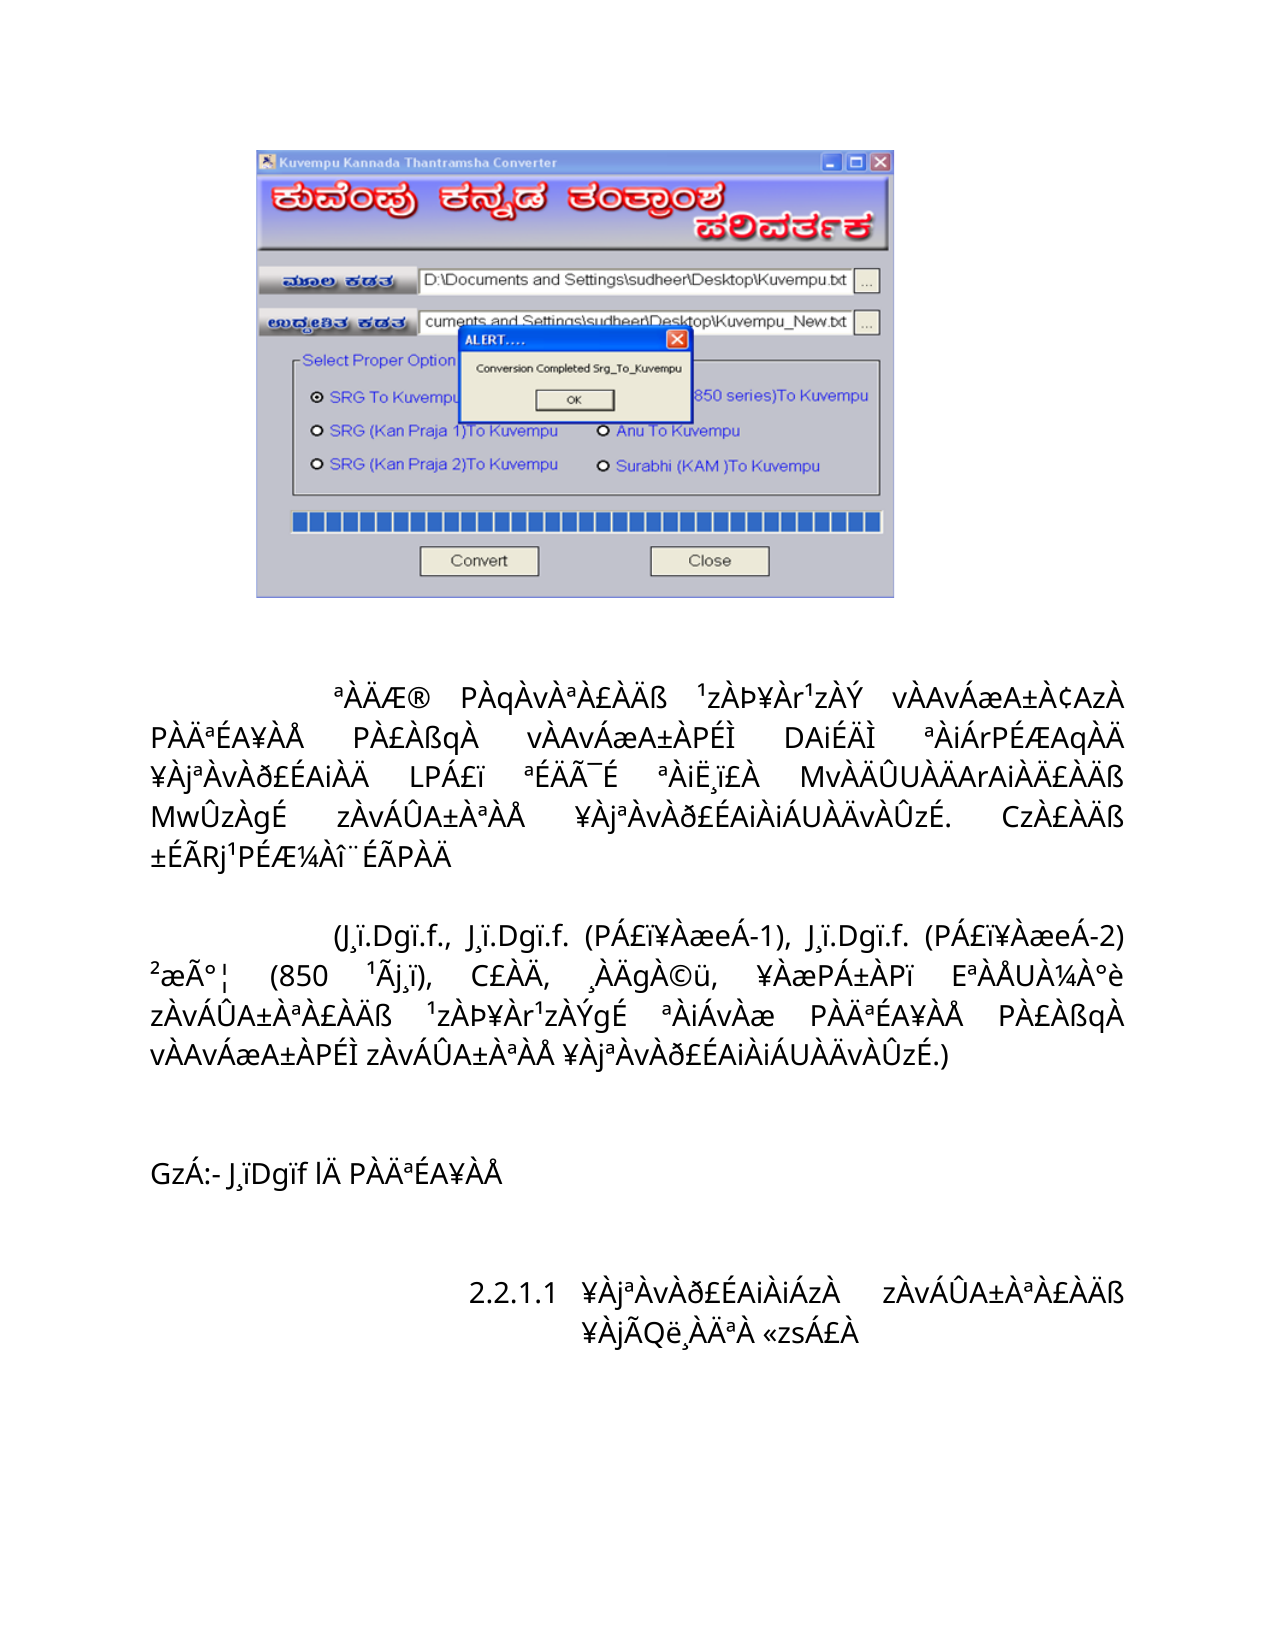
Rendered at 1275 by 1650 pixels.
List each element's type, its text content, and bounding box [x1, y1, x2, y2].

text GzÁ:- J¸ïDgïf lÄ PÀÄªÉA¥ÀÅ [150, 1153, 1125, 1193]
text ªÀÄÆ® PÀqÀvÀªÀ£ÀÄß ¹zÀÞ¥Àr¹zÀÝ vÀAvÁæA±À¢AzÀ PÀÄªÉA¥ÀÅ PÀ£ÀßqÀ vÀAvÁæA±ÀPÉÌ DAiÉÄÌ ªÀiÁrPÉÆAqÀÄ ¥ÀjªÀvÀð£ÉAiÀÄ LPÁ£ï ªÉÄÃ¯É ªÀiË¸ï£À MvÀÄÛUÀÄArAiÀÄ£ÀÄß MwÛzÀgÉ zÀvÁÛA±ÀªÀÅ ¥ÀjªÀvÀð£ÉAiÀiÁUÀÄvÀÛzÉ. CzÀ£ÀÄß ±ÉÃRj¹PÉÆ¼Àî¨ÉÃPÀÄ [150, 677, 1125, 876]
list ¥ÀjªÀvÀð£ÉAiÀiÁzÀ zÀvÁÛA±ÀªÀ£ÀÄß ¥ÀjÃQë¸ÀÄªÀ «zsÁ£À [469, 1273, 1125, 1352]
picture [256, 150, 895, 598]
text (J¸ï.Dgï.f., J¸ï.Dgï.f. (PÁ£ï¥ÀæeÁ-1), J¸ï.Dgï.f. (PÁ£ï¥ÀæeÁ-2) ²æÃ°¦ (850 ¹Ãj¸ï), C£ÀÄ, ¸ÀÄgÀ©ü, ¥ÀæPÁ±ÀPï EªÀÅUÀ¼À°è zÀvÁÛA±ÀªÀ£ÀÄß ¹zÀÞ¥Àr¹zÀÝgÉ ªÀiÁvÀæ PÀÄªÉA¥ÀÅ PÀ£ÀßqÀ vÀAvÁæA±ÀPÉÌ zÀvÁÛA±ÀªÀÅ ¥ÀjªÀvÀð£ÉAiÀiÁUÀÄvÀÛzÉ.) [150, 915, 1125, 1074]
